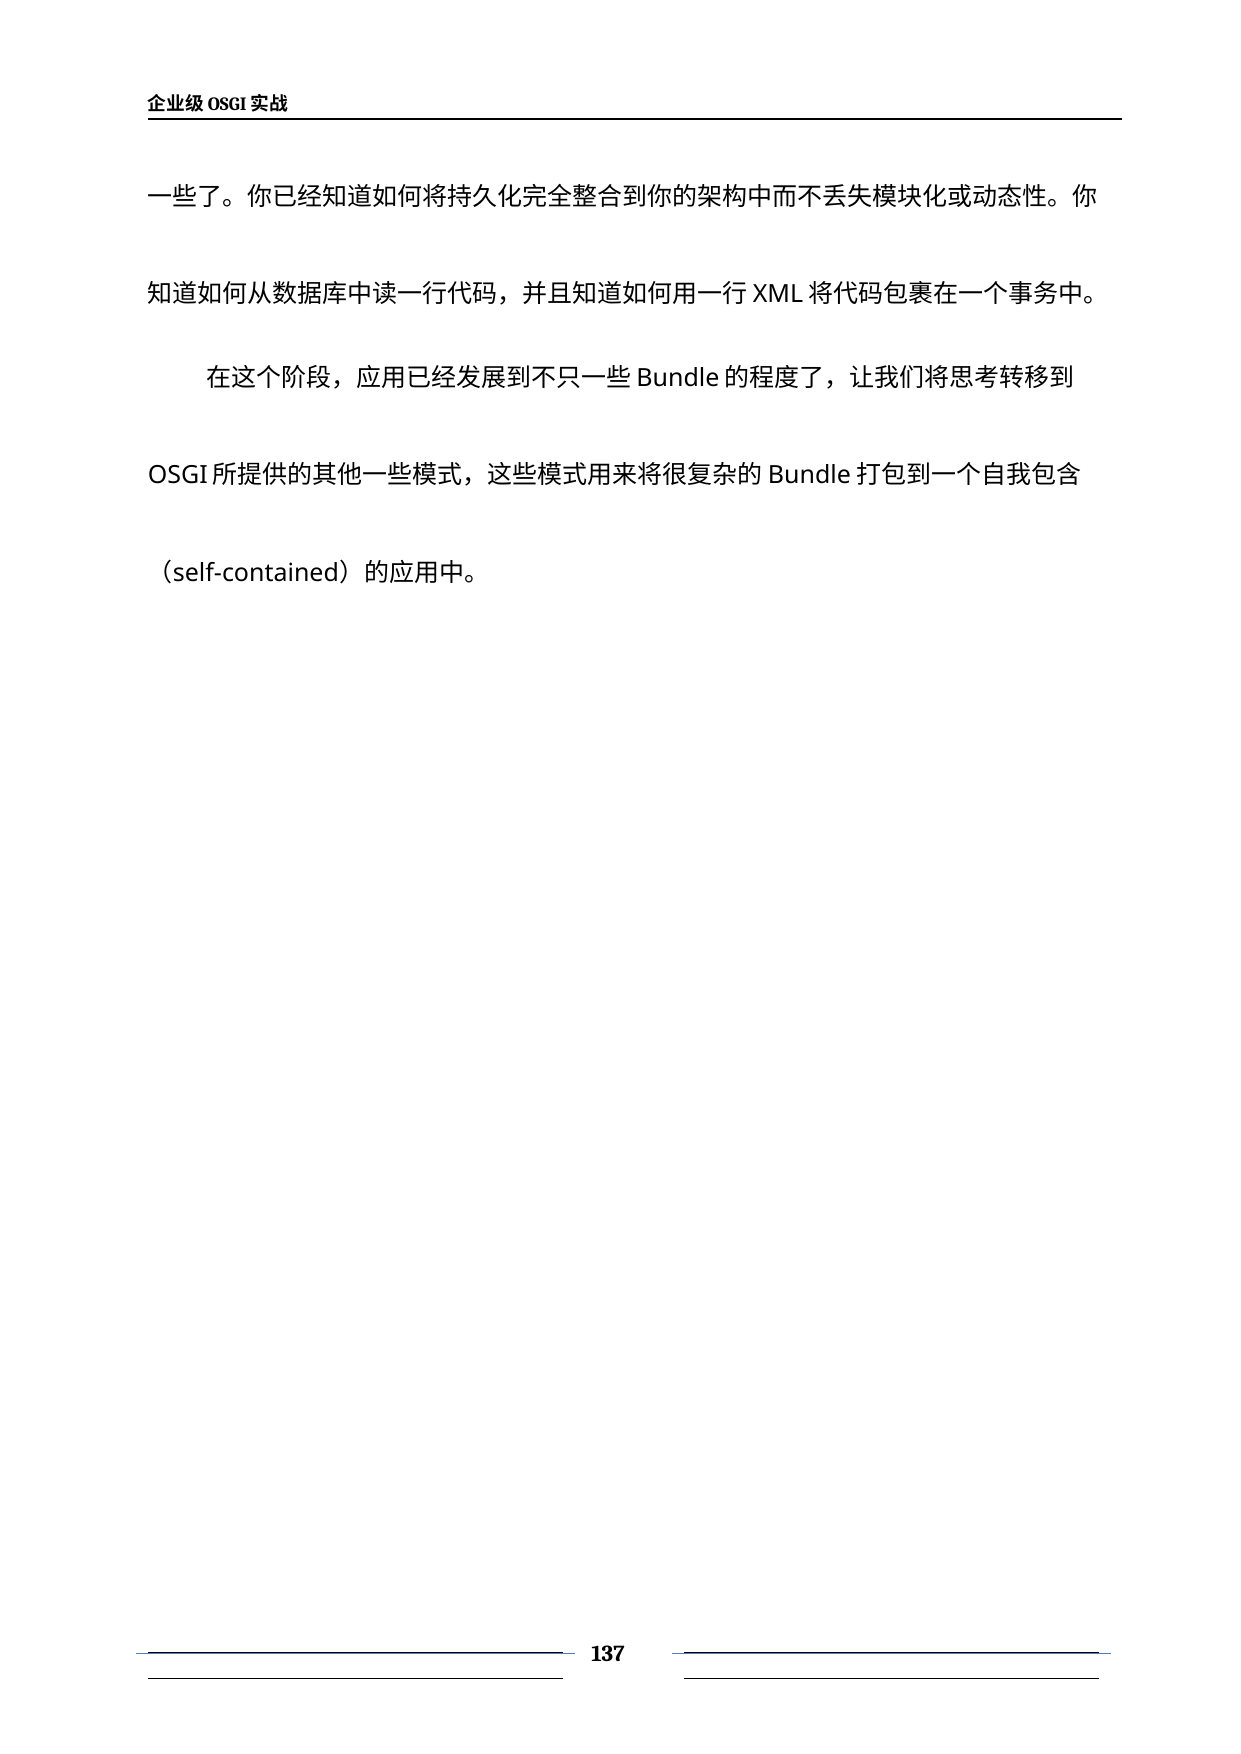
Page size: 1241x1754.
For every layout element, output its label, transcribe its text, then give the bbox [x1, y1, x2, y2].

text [148, 162, 1122, 324]
text 在这个阶段，应用已经发展到不只一些Bundle的程度了，让我们将思考转移到OSGI所提供的其他一些模式，这些模式用来将很复杂的Bundle打包到一个自我包含（self-contained）的应用中。 [148, 343, 1122, 603]
